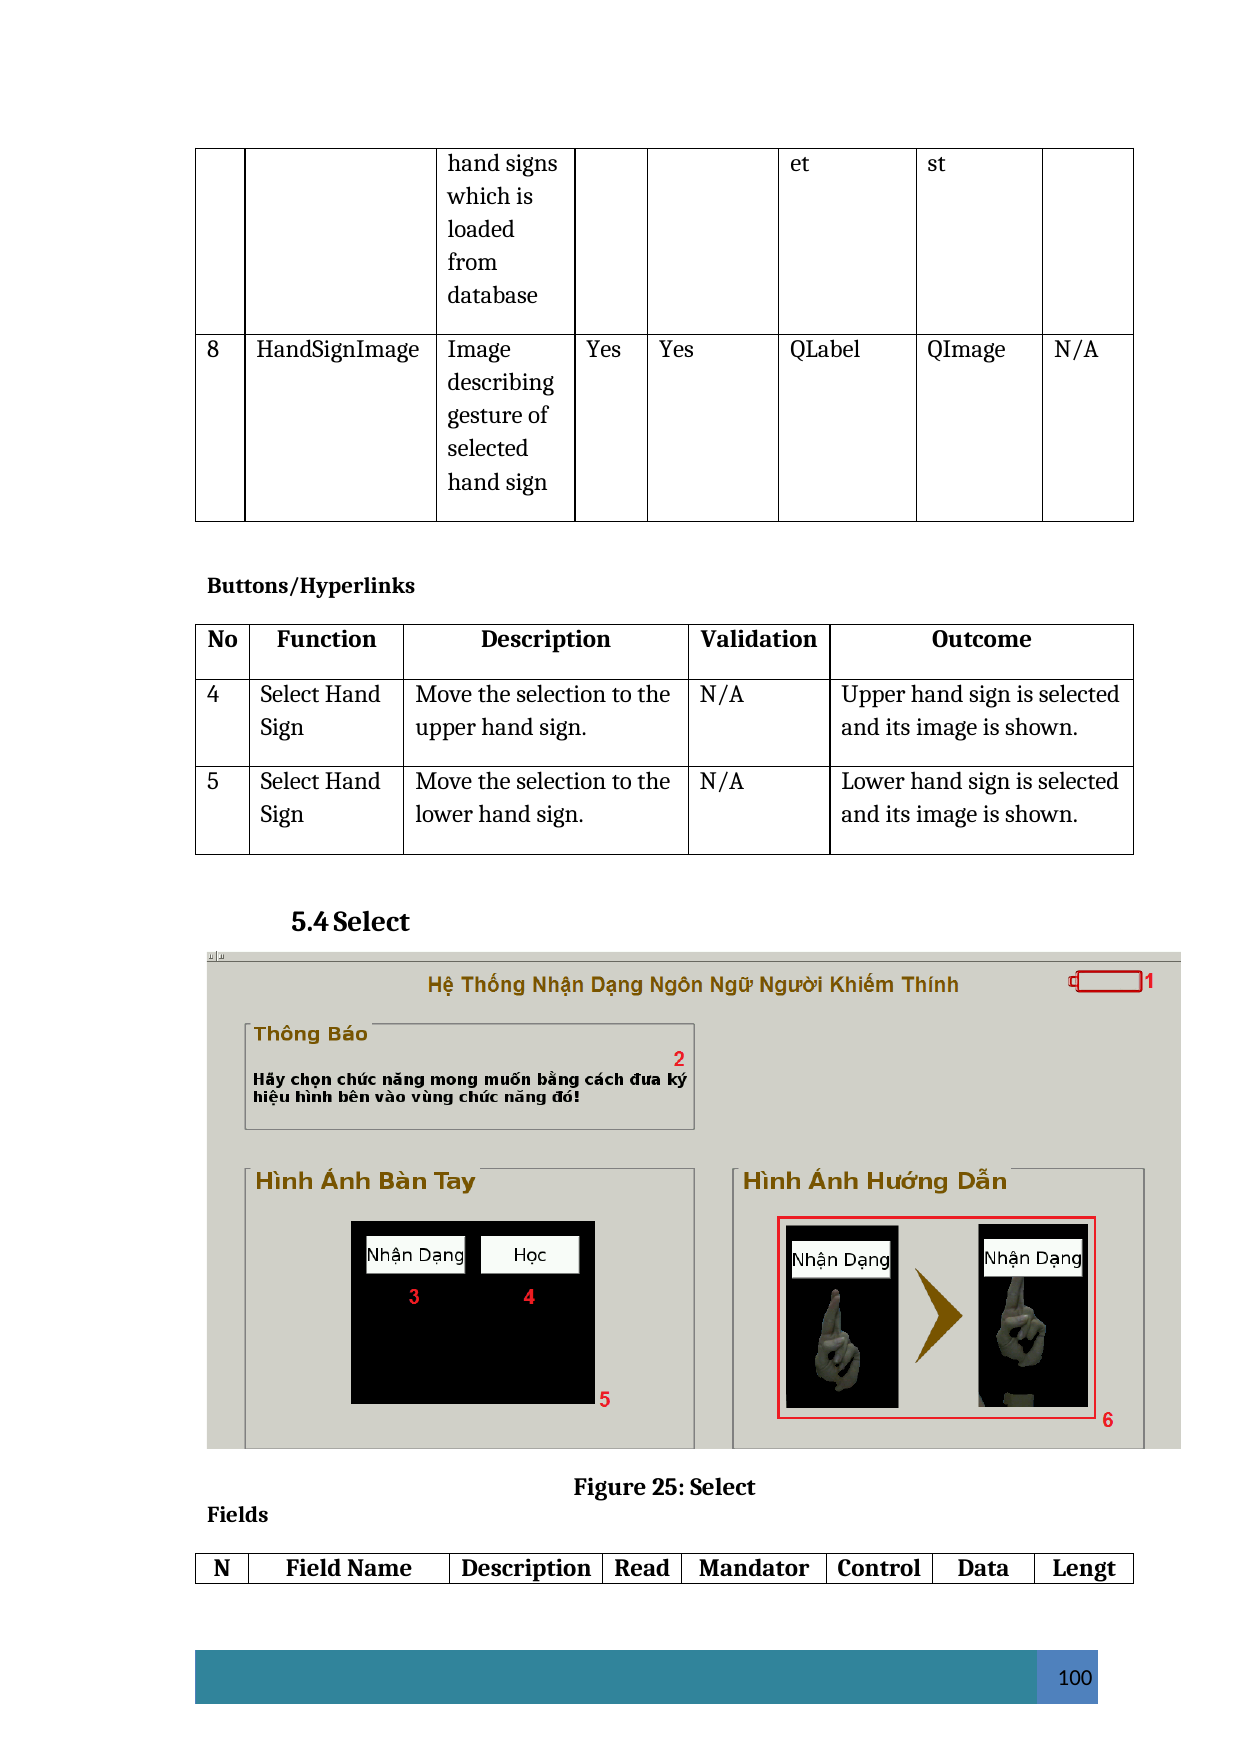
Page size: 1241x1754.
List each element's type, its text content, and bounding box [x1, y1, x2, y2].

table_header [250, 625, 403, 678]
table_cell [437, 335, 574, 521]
subtitle Select [291, 906, 1122, 939]
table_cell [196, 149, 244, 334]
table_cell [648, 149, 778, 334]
text Buttons/Hyperlinks [207, 573, 1122, 599]
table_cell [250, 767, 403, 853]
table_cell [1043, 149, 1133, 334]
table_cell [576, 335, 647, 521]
picture [206, 951, 1181, 1449]
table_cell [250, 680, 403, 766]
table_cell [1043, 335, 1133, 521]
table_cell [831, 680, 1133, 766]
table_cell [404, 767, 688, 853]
text Fields [207, 1502, 1122, 1528]
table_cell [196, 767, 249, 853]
list Figure 25: Select [207, 1473, 1122, 1502]
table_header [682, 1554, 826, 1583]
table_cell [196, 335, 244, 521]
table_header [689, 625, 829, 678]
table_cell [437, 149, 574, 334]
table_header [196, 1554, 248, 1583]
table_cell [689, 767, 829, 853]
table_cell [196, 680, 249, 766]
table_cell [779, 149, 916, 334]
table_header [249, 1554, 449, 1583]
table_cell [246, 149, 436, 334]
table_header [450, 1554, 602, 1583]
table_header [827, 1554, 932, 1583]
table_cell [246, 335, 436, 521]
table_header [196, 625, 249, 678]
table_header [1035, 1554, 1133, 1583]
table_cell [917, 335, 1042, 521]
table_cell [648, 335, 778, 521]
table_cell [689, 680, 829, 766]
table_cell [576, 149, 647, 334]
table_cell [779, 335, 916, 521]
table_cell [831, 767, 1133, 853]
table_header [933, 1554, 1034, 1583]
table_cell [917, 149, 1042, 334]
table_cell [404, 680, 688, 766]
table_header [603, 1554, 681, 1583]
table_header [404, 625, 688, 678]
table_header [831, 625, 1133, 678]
